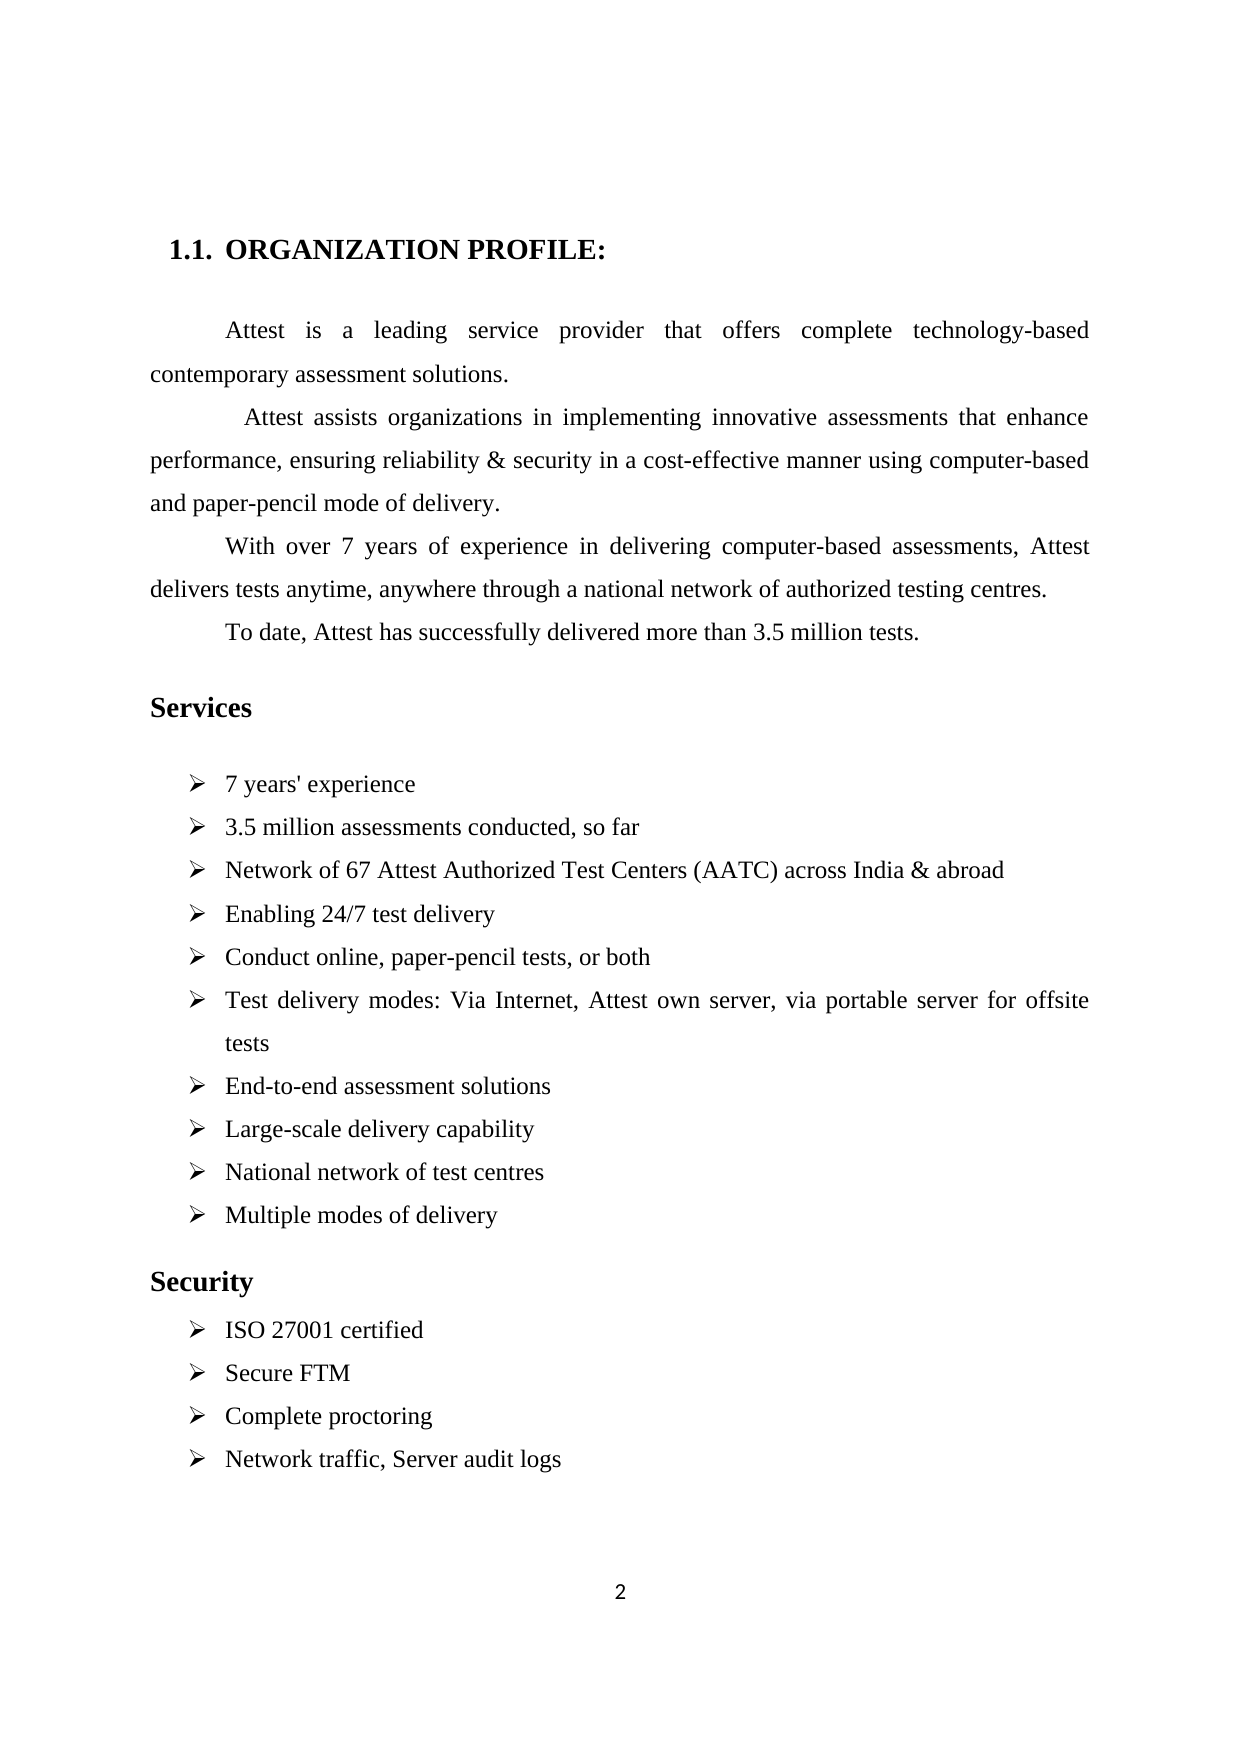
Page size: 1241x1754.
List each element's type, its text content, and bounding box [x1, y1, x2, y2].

list Conduct online, paper-pencil tests, or both [187, 942, 1090, 971]
subtitle Security [150, 1264, 1090, 1298]
list Multiple modes of delivery [187, 1201, 1090, 1229]
text Attest assists organizations in implementing innovative assessments that enhance performance, ensuring reliability & security in a cost-effective manner using computer-based and paper-pencil mode of delivery. [150, 402, 1090, 517]
list 3.5 million assessments conducted, so far [187, 812, 1090, 841]
list ORGANIZATION PROFILE: [169, 232, 1090, 266]
list Test delivery modes: Via Internet, Attest own server, via portable server for offsite tests [187, 985, 1090, 1057]
list Large-scale delivery capability [187, 1114, 1090, 1143]
list ISO 27001 certified [187, 1315, 1090, 1343]
list 7 years' experience [187, 769, 1090, 798]
list Enabling 24/7 test delivery [187, 899, 1090, 927]
text With over 7 years of experience in delivering computer-based assessments, Attest delivers tests anytime, anywhere through a national network of authorized testing centres. [150, 531, 1090, 603]
list Secure FTM [187, 1358, 1090, 1387]
text To date, Attest has successfully delivered more than 3.5 million tests. [150, 617, 1090, 646]
list National network of test centres [187, 1157, 1090, 1186]
list Network of 67 Attest Authorized Test Centers (AATC) across India & abroad [187, 856, 1090, 884]
text Services [150, 690, 1090, 723]
list Complete proctoring [187, 1401, 1090, 1430]
text Attest is a leading service provider that offers complete technology-based contemporary assessment solutions. [150, 316, 1090, 387]
list End-to-end assessment solutions [187, 1071, 1090, 1100]
list Network traffic, Server audit logs [187, 1444, 1090, 1473]
